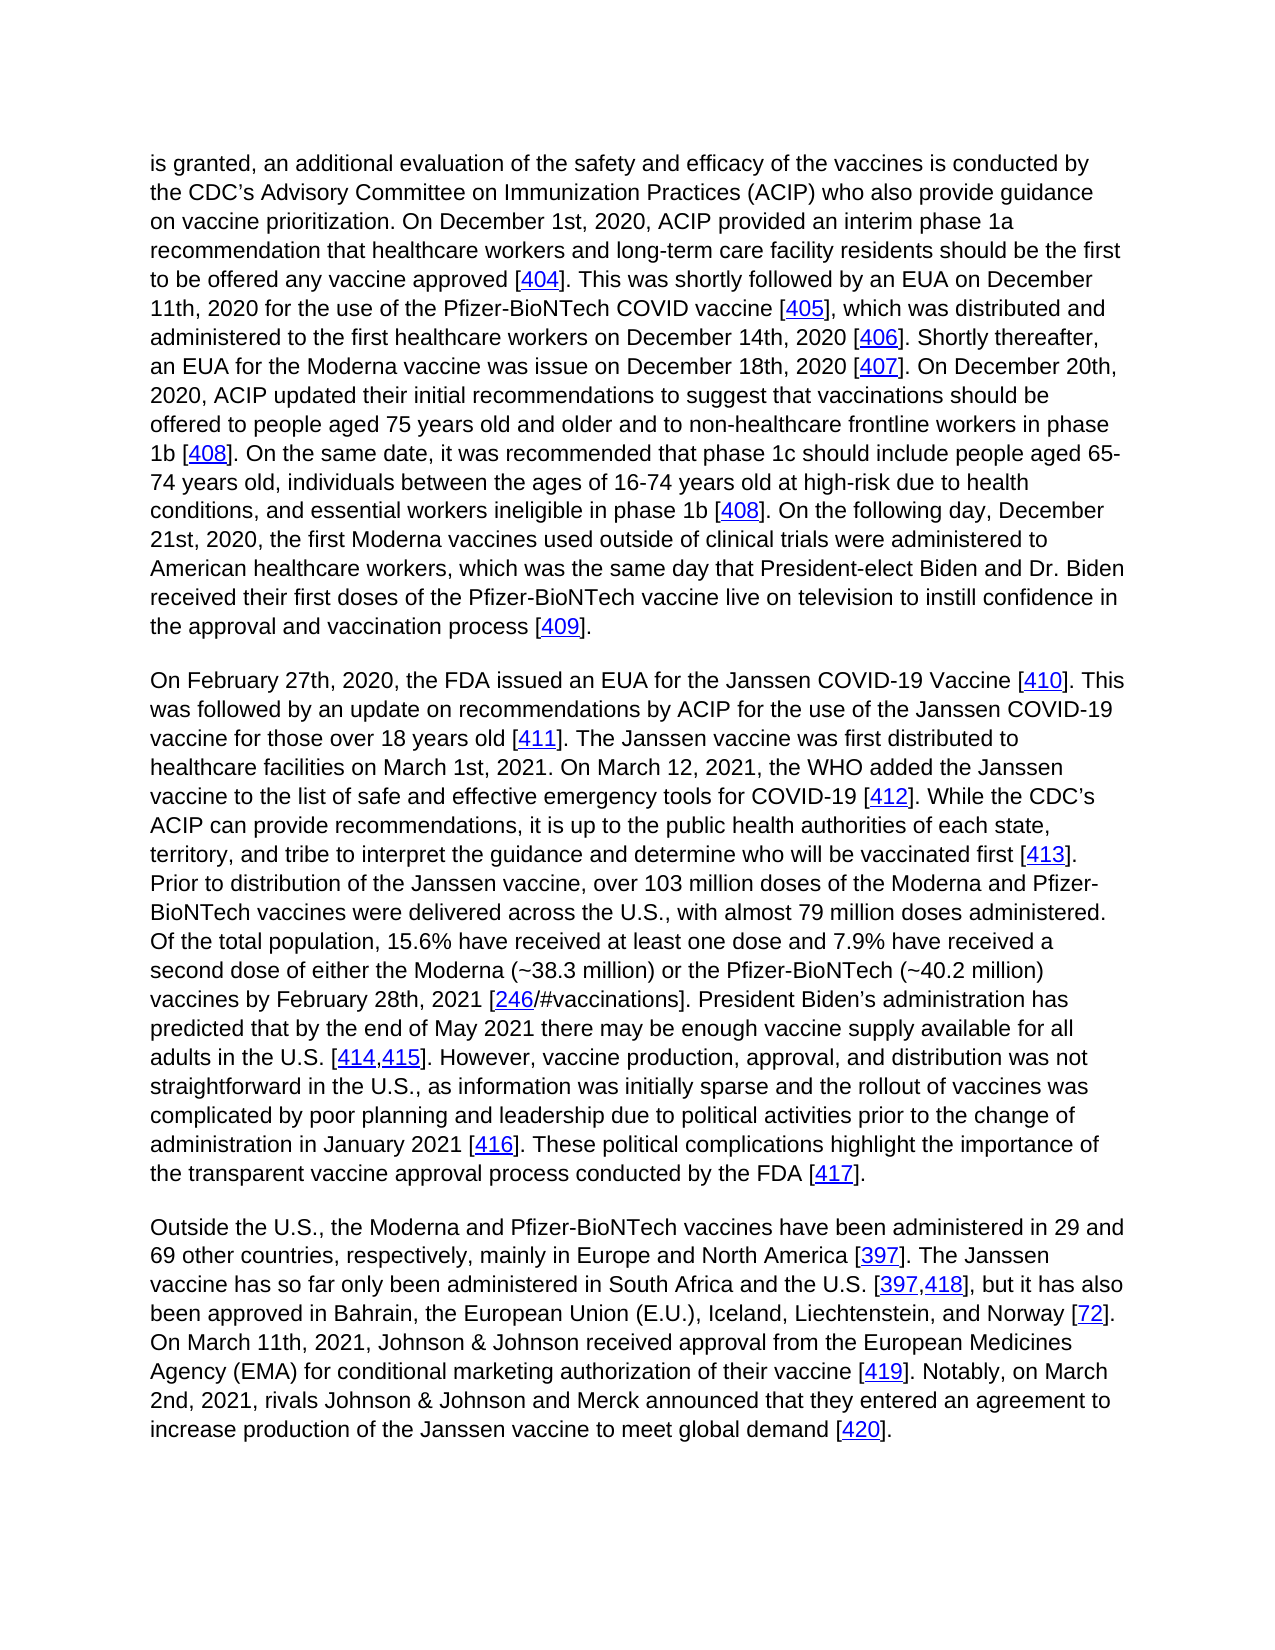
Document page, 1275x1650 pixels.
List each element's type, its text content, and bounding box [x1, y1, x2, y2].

text Outside the U.S., the Moderna and Pfizer-BioNTech vaccines have been administered in 29 and 69 other countries, respectively, mainly in Europe and North America [397]. The Janssen vaccine has so far only been administered in South Africa and the U.S. [397,418], but it has also been approved in Bahrain, the European Union (E.U.), Iceland, Liechtenstein, and Norway [72]. On March 11th, 2021, Johnson & Johnson received approval from the European Medicines Agency (EMA) for conditional marketing authorization of their vaccine [419]. Notably, on March 2nd, 2021, rivals Johnson & Johnson and Merck announced that they entered an agreement to increase production of the Janssen vaccine to meet global demand [420]. [150, 1213, 1125, 1443]
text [150, 150, 1125, 640]
text On February 27th, 2020, the FDA issued an EUA for the Janssen COVID-19 Vaccine [410]. This was followed by an update on recommendations by ACIP for the use of the Janssen COVID-19 vaccine for those over 18 years old [411]. The Janssen vaccine was first distributed to healthcare facilities on March 1st, 2021. On March 12, 2021, the WHO added the Janssen vaccine to the list of safe and effective emergency tools for COVID-19 [412]. While the CDC’s ACIP can provide recommendations, it is up to the public health authorities of each state, territory, and tribe to interpret the guidance and determine who will be vaccinated first [413]. Prior to distribution of the Janssen vaccine, over 103 million doses of the Moderna and Pfizer-BioNTech vaccines were delivered across the U.S., with almost 79 million doses administered. Of the total population, 15.6% have received at least one dose and 7.9% have received a second dose of either the Moderna (~38.3 million) or the Pfizer-BioNTech (~40.2 million) vaccines by February 28th, 2021 [246/#vaccinations]. President Biden’s administration has predicted that by the end of May 2021 there may be enough vaccine supply available for all adults in the U.S. [414,415]. However, vaccine production, approval, and distribution was not straightforward in the U.S., as information was initially sparse and the rollout of vaccines was complicated by poor planning and leadership due to political activities prior to the change of administration in January 2021 [416]. These political complications highlight the importance of the transparent vaccine approval process conducted by the FDA [417]. [150, 667, 1125, 1186]
